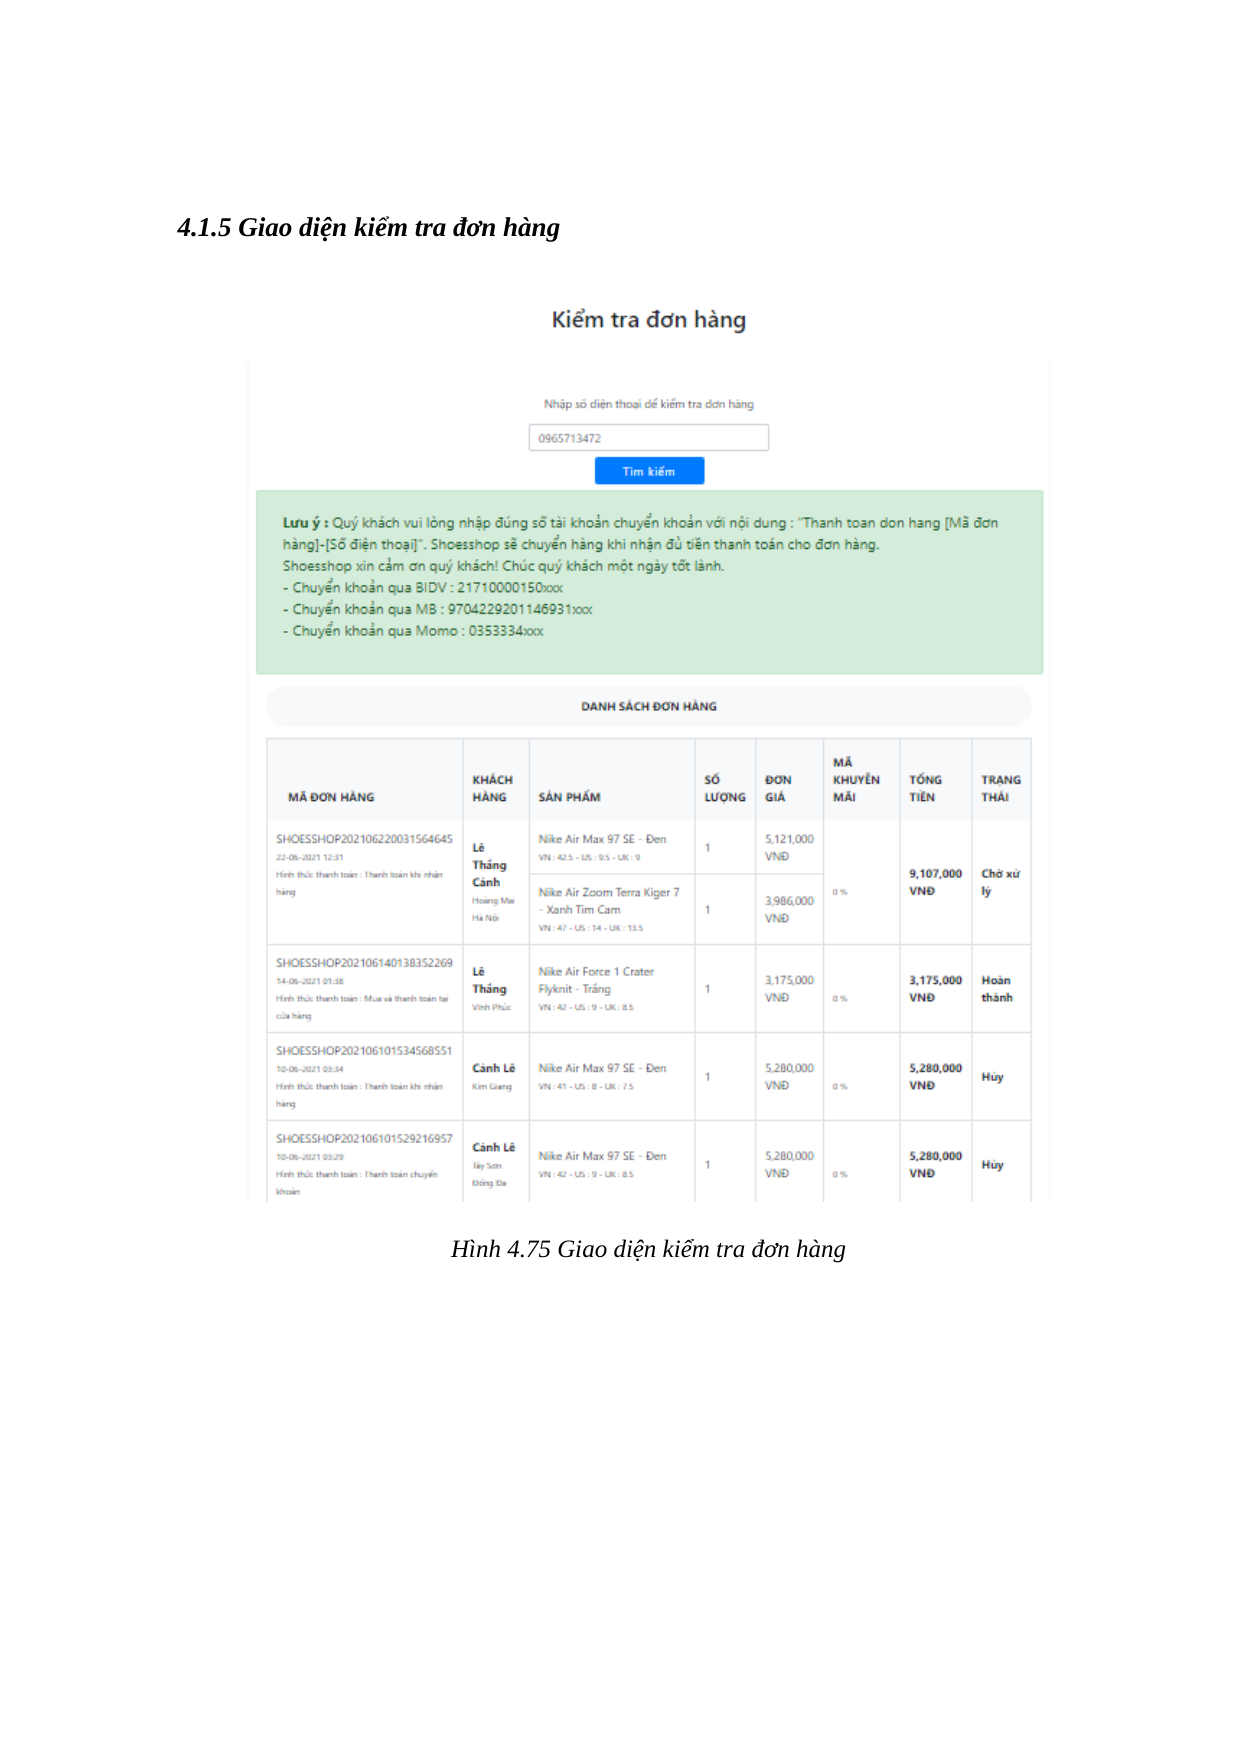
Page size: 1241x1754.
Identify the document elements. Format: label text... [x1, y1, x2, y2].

subtitle Giao diện kiểm tra đơn hàng [177, 211, 1122, 242]
picture [177, 267, 1123, 1202]
